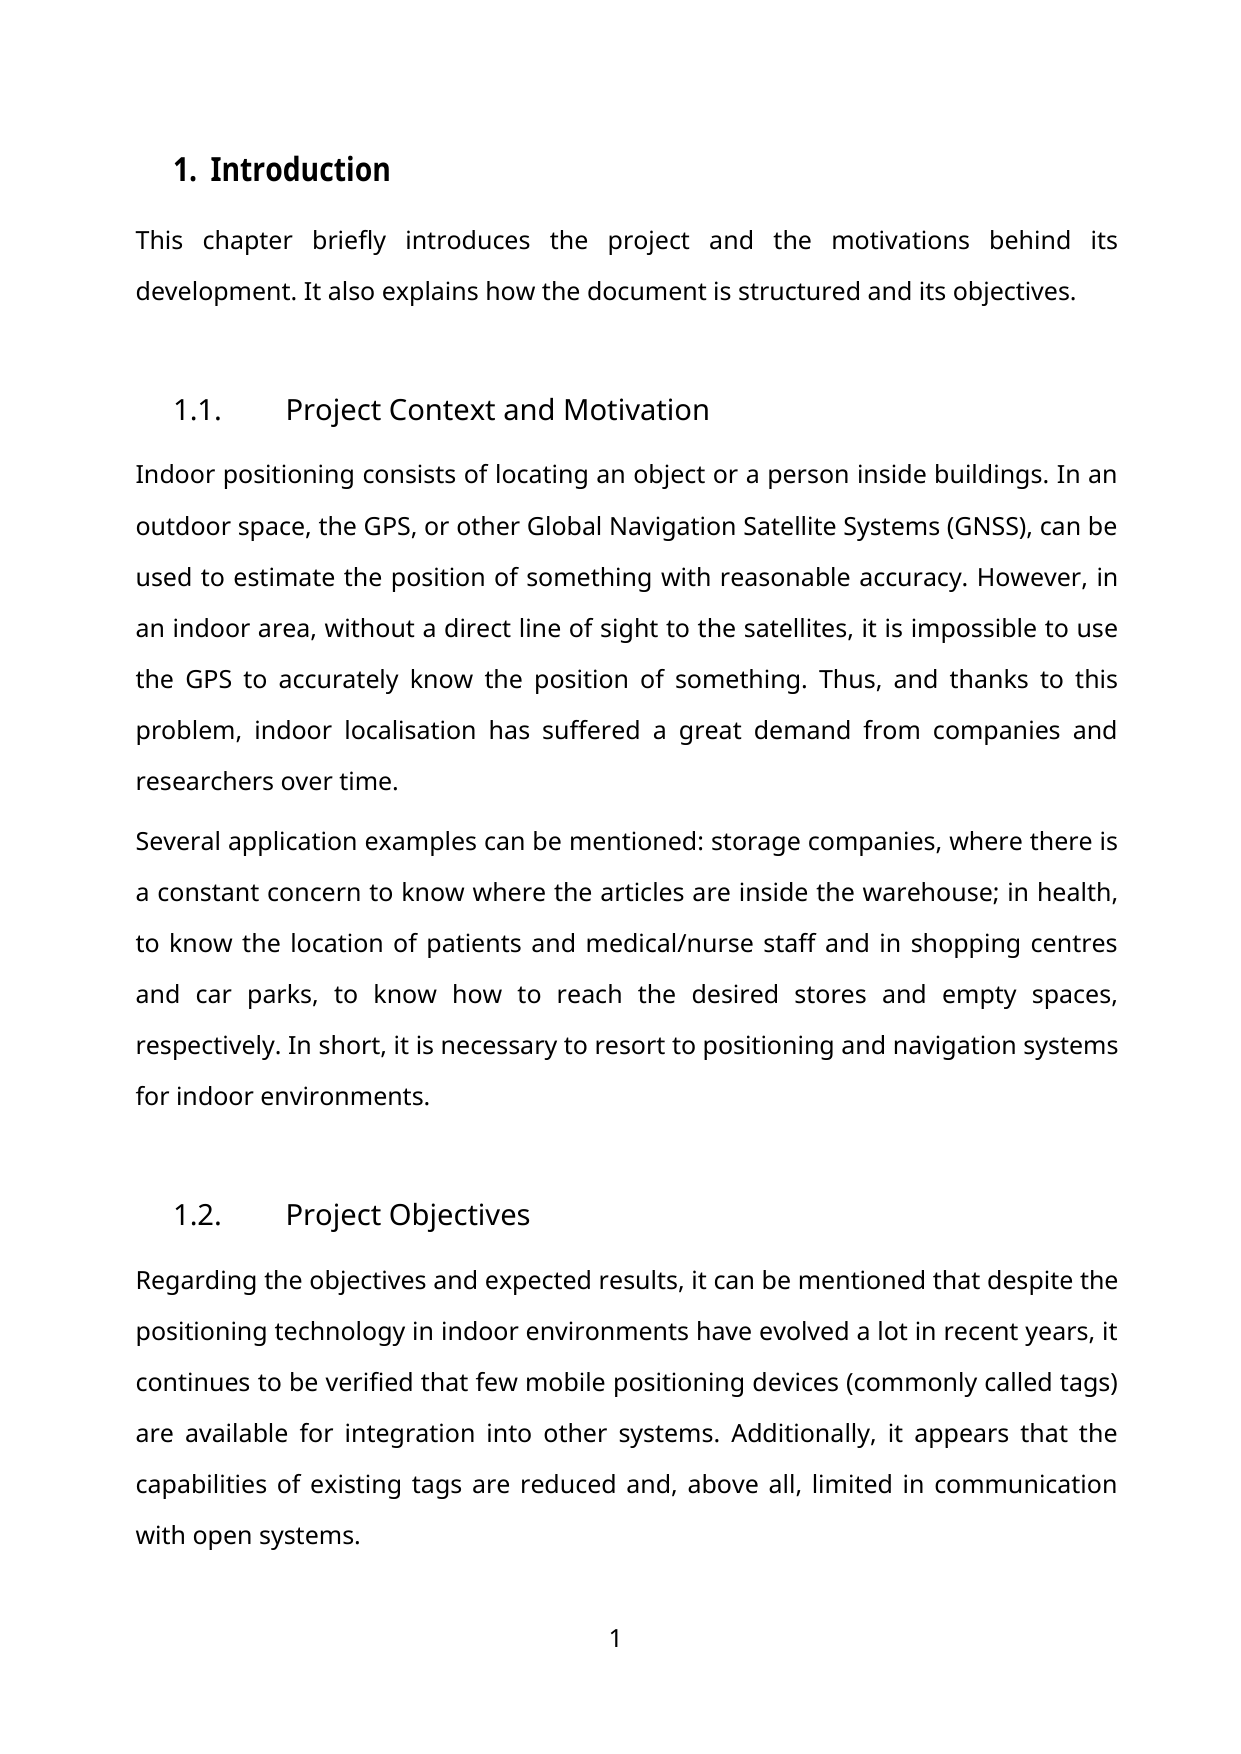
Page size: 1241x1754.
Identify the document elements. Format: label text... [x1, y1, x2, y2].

text Several application examples can be mentioned: storage companies, where there is a constant concern to know where the articles are inside the warehouse; in health, to know the location of patients and medical/nurse staff and in shopping centres and car parks, to know how to reach the desired stores and empty spaces, respectively. In short, it is necessary to resort to positioning and navigation systems for indoor environments. [135, 823, 1119, 1113]
subtitle Introduction [173, 145, 1119, 191]
text Regarding the objectives and expected results, it can be mentioned that despite the positioning technology in indoor environments have evolved a lot in recent years, it continues to be verified that few mobile positioning devices (commonly called tags) are available for integration into other systems. Additionally, it appears that the capabilities of existing tags are reduced and, above all, limited in communication with open systems. [135, 1262, 1119, 1552]
subtitle Project Objectives [173, 1194, 1119, 1233]
subtitle Project Context and Motivation [173, 389, 1119, 428]
text Indoor positioning consists of locating an object or a person inside buildings. In an outdoor space, the GPS, or other Global Navigation Satellite Systems (GNSS), can be used to estimate the position of something with reasonable accuracy. However, in an indoor area, without a direct line of sight to the satellites, it is impossible to use the GPS to accurately know the position of something. Thus, and thanks to this problem, indoor localisation has suffered a great demand from companies and researchers over time. [135, 457, 1119, 797]
text This chapter briefly introduces the project and the motivations behind its development. It also explains how the document is structured and its objectives. [135, 222, 1119, 308]
